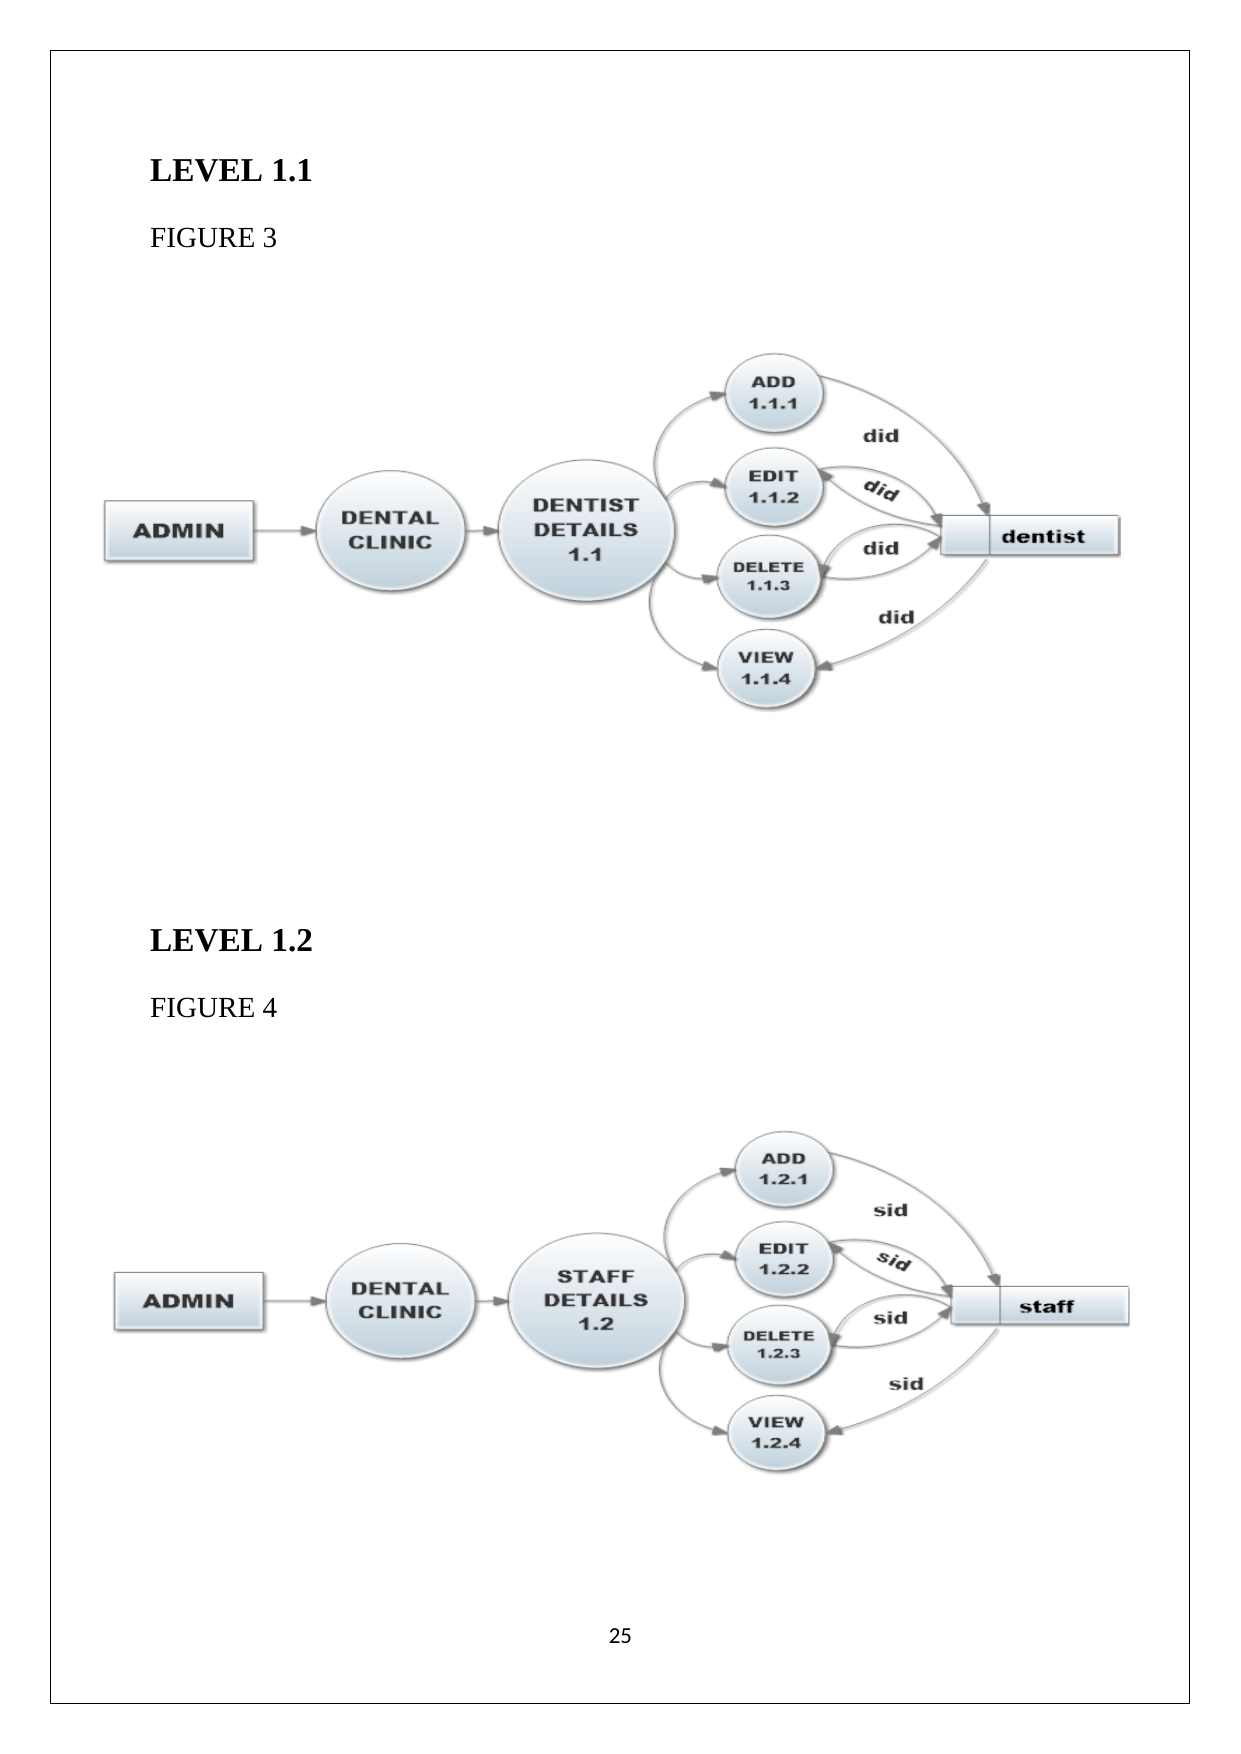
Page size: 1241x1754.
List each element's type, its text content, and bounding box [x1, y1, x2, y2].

picture [96, 273, 1121, 811]
picture [110, 1051, 1130, 1582]
text FIGURE 4 [150, 990, 1084, 1024]
text LEVEL 1.2 [150, 920, 1084, 958]
text FIGURE 3 [150, 220, 1084, 254]
text LEVEL 1.1 [150, 150, 1084, 188]
